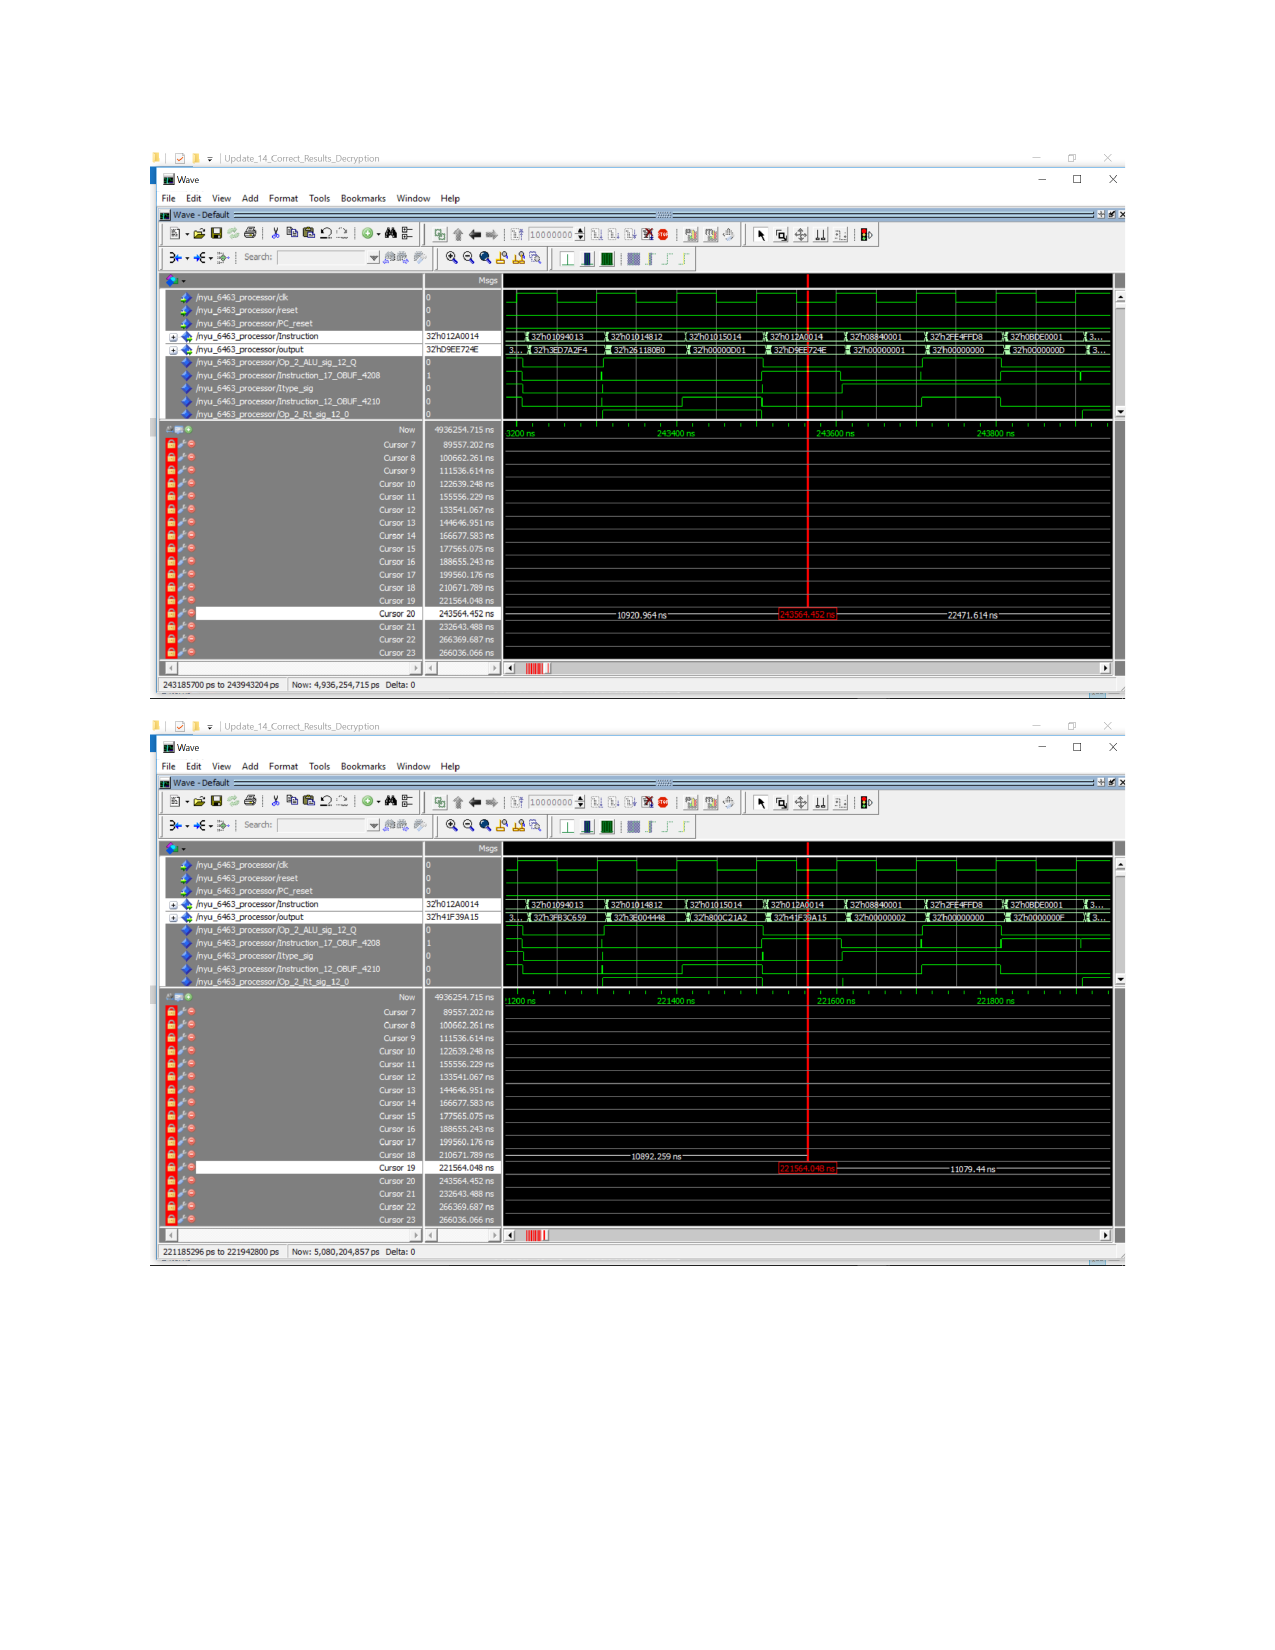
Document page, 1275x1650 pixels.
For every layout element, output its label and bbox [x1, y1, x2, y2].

picture [150, 150, 1125, 699]
picture [150, 717, 1125, 1266]
